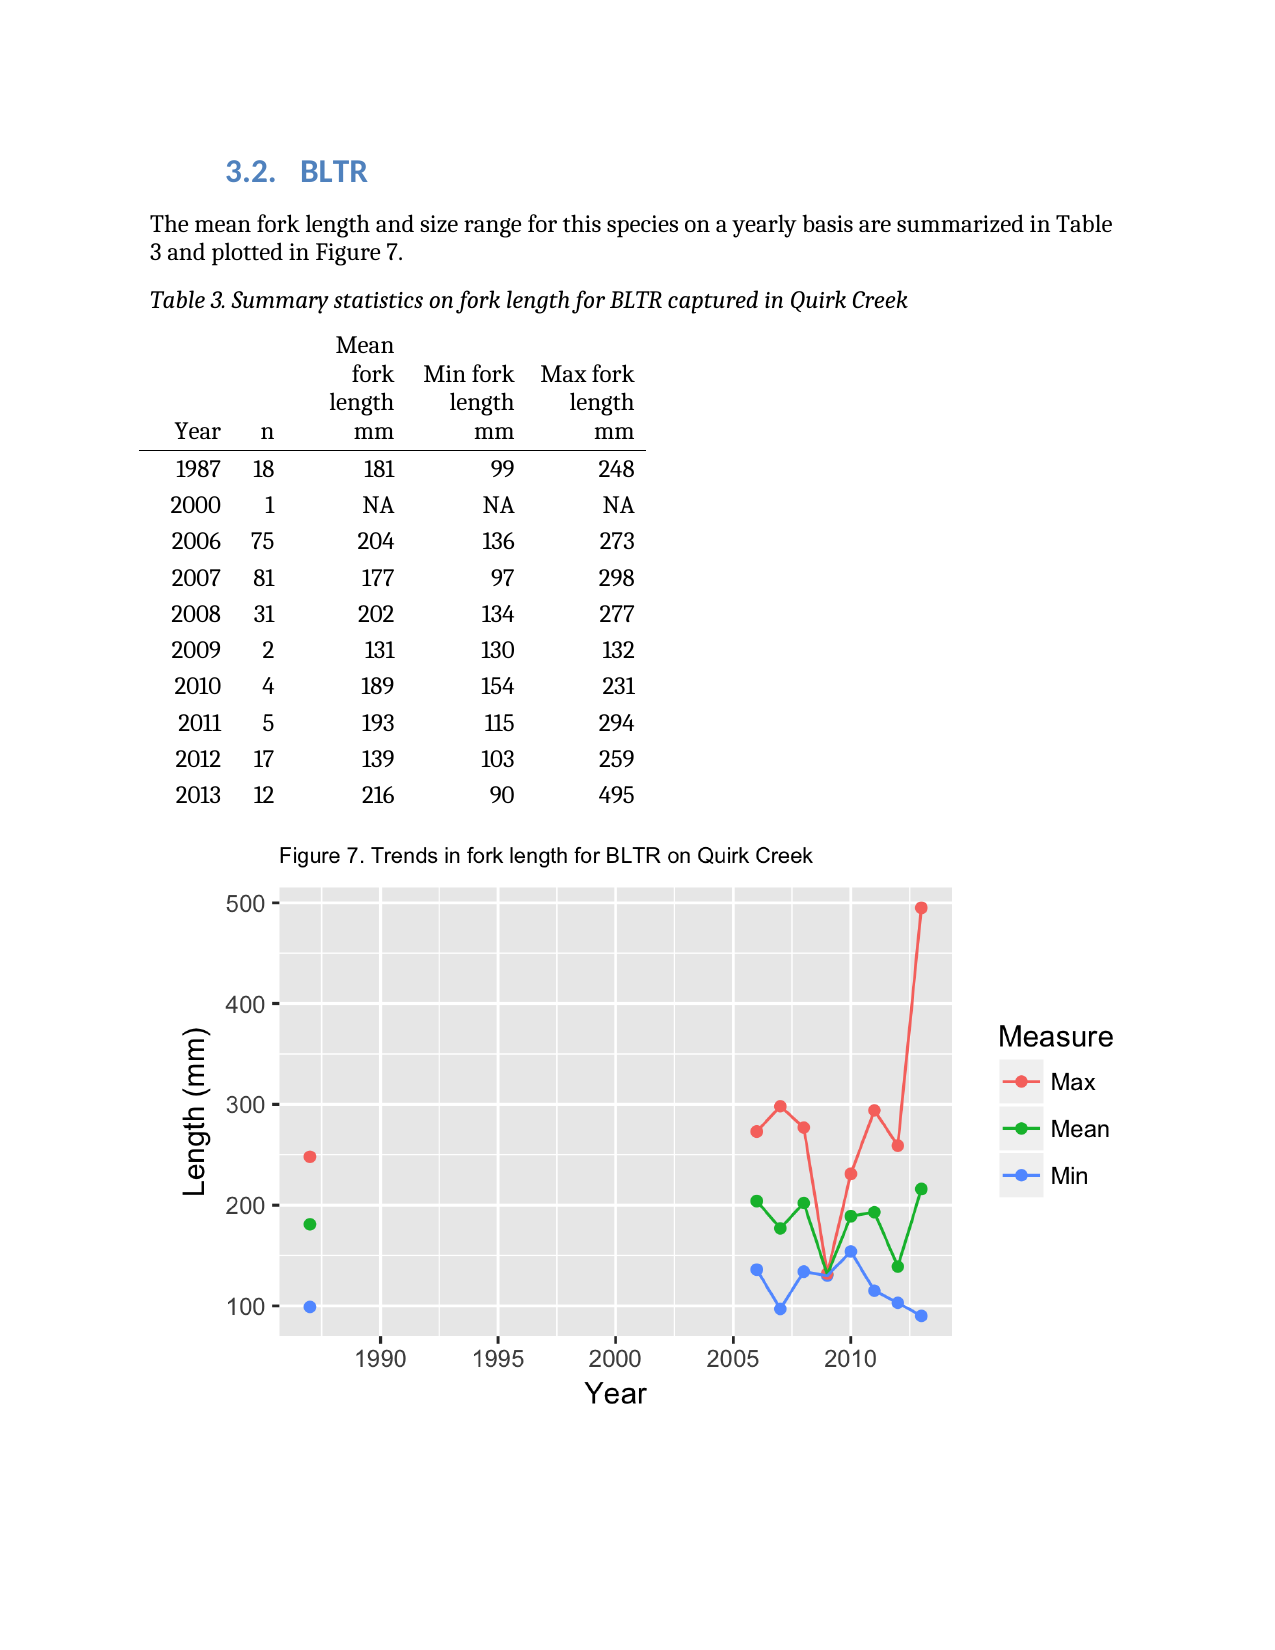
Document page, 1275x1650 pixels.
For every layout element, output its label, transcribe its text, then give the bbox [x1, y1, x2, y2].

table_cell 134 [406, 596, 526, 632]
table_cell 204 [285, 524, 406, 560]
table_cell 259 [526, 741, 646, 777]
table_cell 202 [285, 596, 406, 632]
subtitle BLTR [225, 150, 1125, 191]
table_header Mean fork length mm [285, 327, 406, 449]
table_cell 2007 [139, 560, 232, 596]
table_cell 277 [526, 596, 646, 632]
table_cell 2000 [139, 487, 232, 523]
table_cell 1987 [139, 451, 232, 487]
table_header Year [139, 327, 232, 449]
table_header Max fork length mm [526, 327, 646, 449]
table_cell 81 [232, 560, 285, 596]
table_cell 2009 [139, 632, 232, 668]
table_cell 18 [232, 451, 285, 487]
table_cell 2012 [139, 741, 232, 777]
table_cell 2013 [139, 777, 232, 813]
table_cell 2008 [139, 596, 232, 632]
table_cell 2 [232, 632, 285, 668]
table_cell NA [285, 487, 406, 523]
table_cell 17 [232, 741, 285, 777]
table_cell NA [526, 487, 646, 523]
table_cell 2006 [139, 524, 232, 560]
table_cell 115 [406, 705, 526, 741]
table_header n [232, 327, 285, 449]
table_cell 12 [232, 777, 285, 813]
table_cell 136 [406, 524, 526, 560]
table_cell 294 [526, 705, 646, 741]
table_cell 31 [232, 596, 285, 632]
text The mean fork length and size range for this species on a yearly basis are summarized in Table 3 and plotted in Figure 7. [150, 209, 1125, 267]
table_cell 130 [406, 632, 526, 668]
table_cell 298 [526, 560, 646, 596]
table_cell 131 [285, 632, 406, 668]
table_cell 2010 [139, 669, 232, 705]
table_cell 4 [232, 669, 285, 705]
table_cell 1 [232, 487, 285, 523]
table_cell 97 [406, 560, 526, 596]
table_cell 103 [406, 741, 526, 777]
table_cell 2011 [139, 705, 232, 741]
table_cell 5 [232, 705, 285, 741]
table_cell 273 [526, 524, 646, 560]
table_header Min fork length mm [406, 327, 526, 449]
table_cell 99 [406, 451, 526, 487]
table_cell 231 [526, 669, 646, 705]
text Table 3. Summary statistics on fork length for BLTR captured in Quirk Creek [150, 286, 1125, 314]
table_cell 75 [232, 524, 285, 560]
table_cell 193 [285, 705, 406, 741]
table_cell NA [406, 487, 526, 523]
table_cell 495 [526, 777, 646, 813]
table_cell 90 [406, 777, 526, 813]
table_cell 248 [526, 451, 646, 487]
table_cell 181 [285, 451, 406, 487]
table_cell 132 [526, 632, 646, 668]
table_cell 139 [285, 741, 406, 777]
picture [168, 832, 1144, 1418]
table_cell 177 [285, 560, 406, 596]
table_cell 154 [406, 669, 526, 705]
table_cell 189 [285, 669, 406, 705]
table_cell 216 [285, 777, 406, 813]
